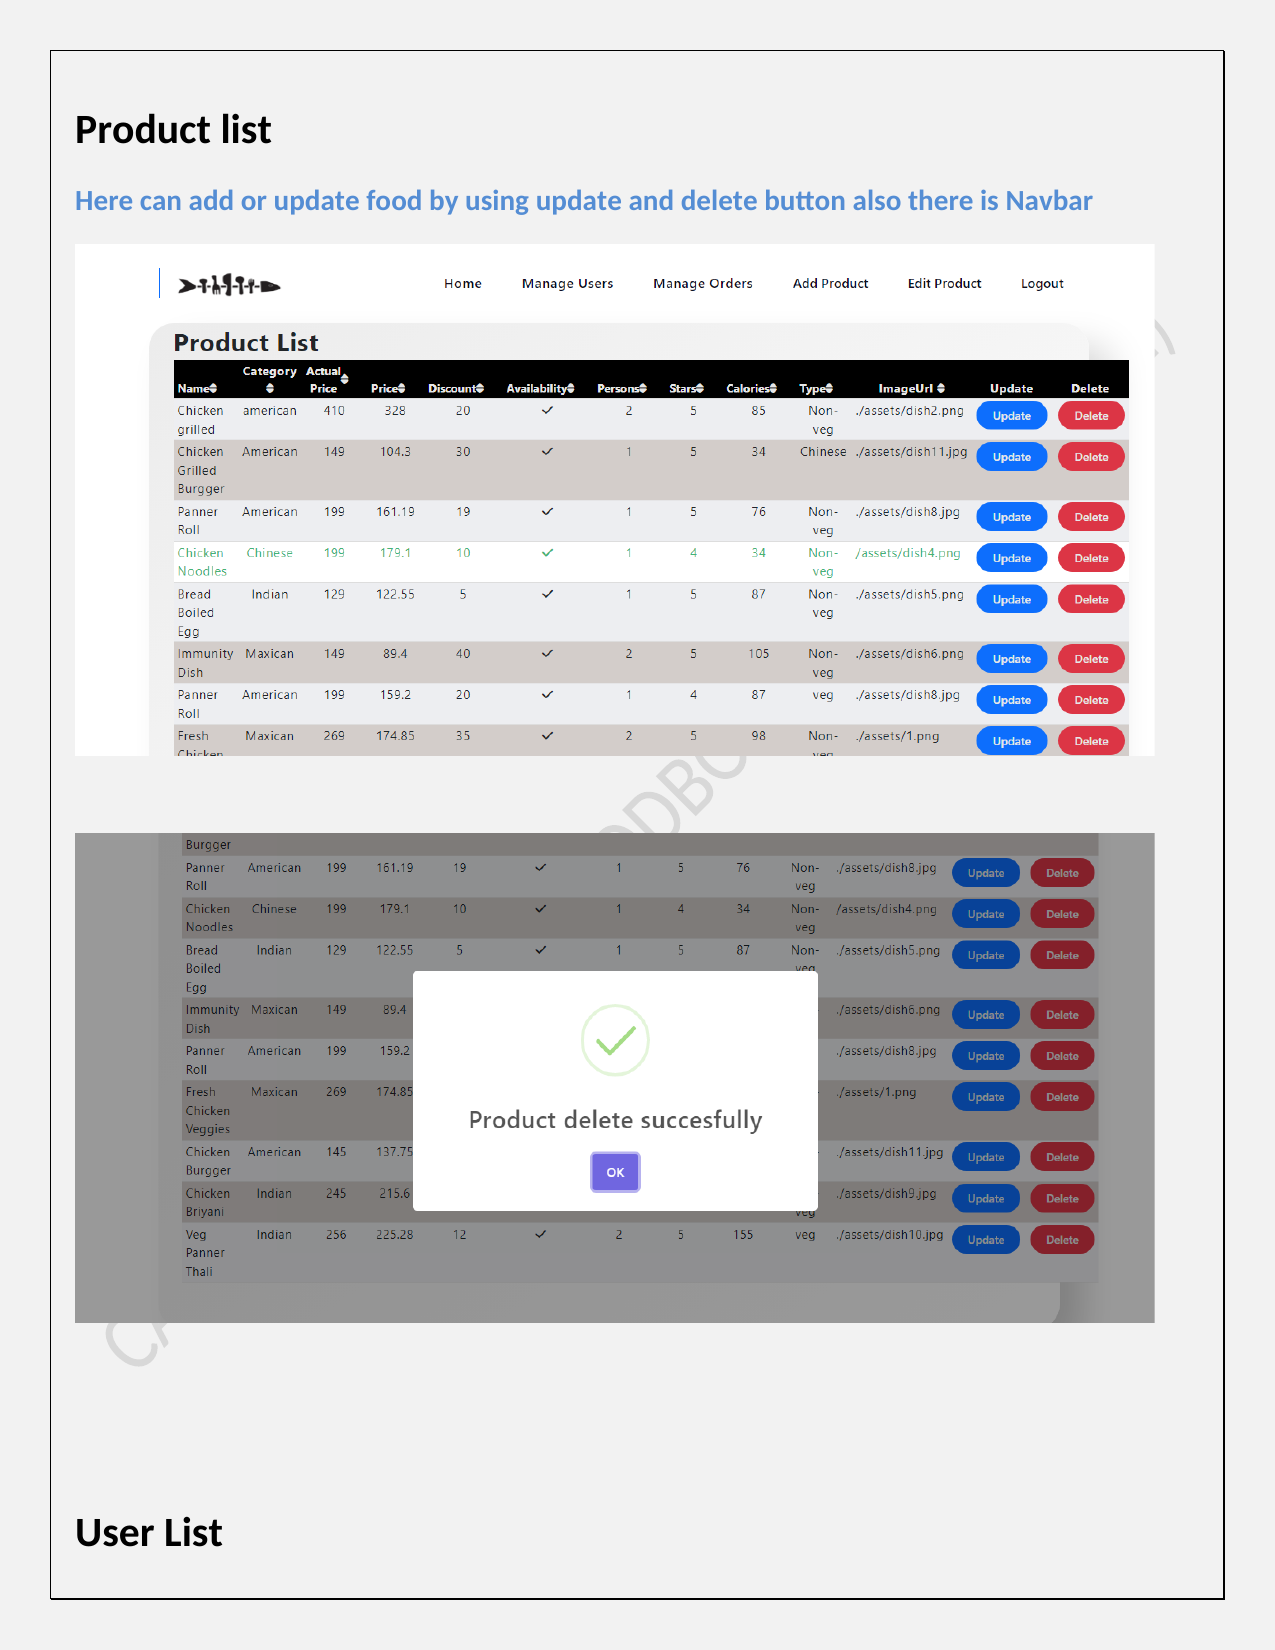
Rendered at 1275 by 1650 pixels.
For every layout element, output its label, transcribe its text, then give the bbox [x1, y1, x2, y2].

text User List [75, 1506, 1199, 1557]
text Product list [75, 103, 1199, 154]
picture [75, 244, 1155, 756]
text Here can add or update food by using update and delete button also there is Navbar [75, 182, 1199, 218]
picture [75, 833, 1155, 1323]
